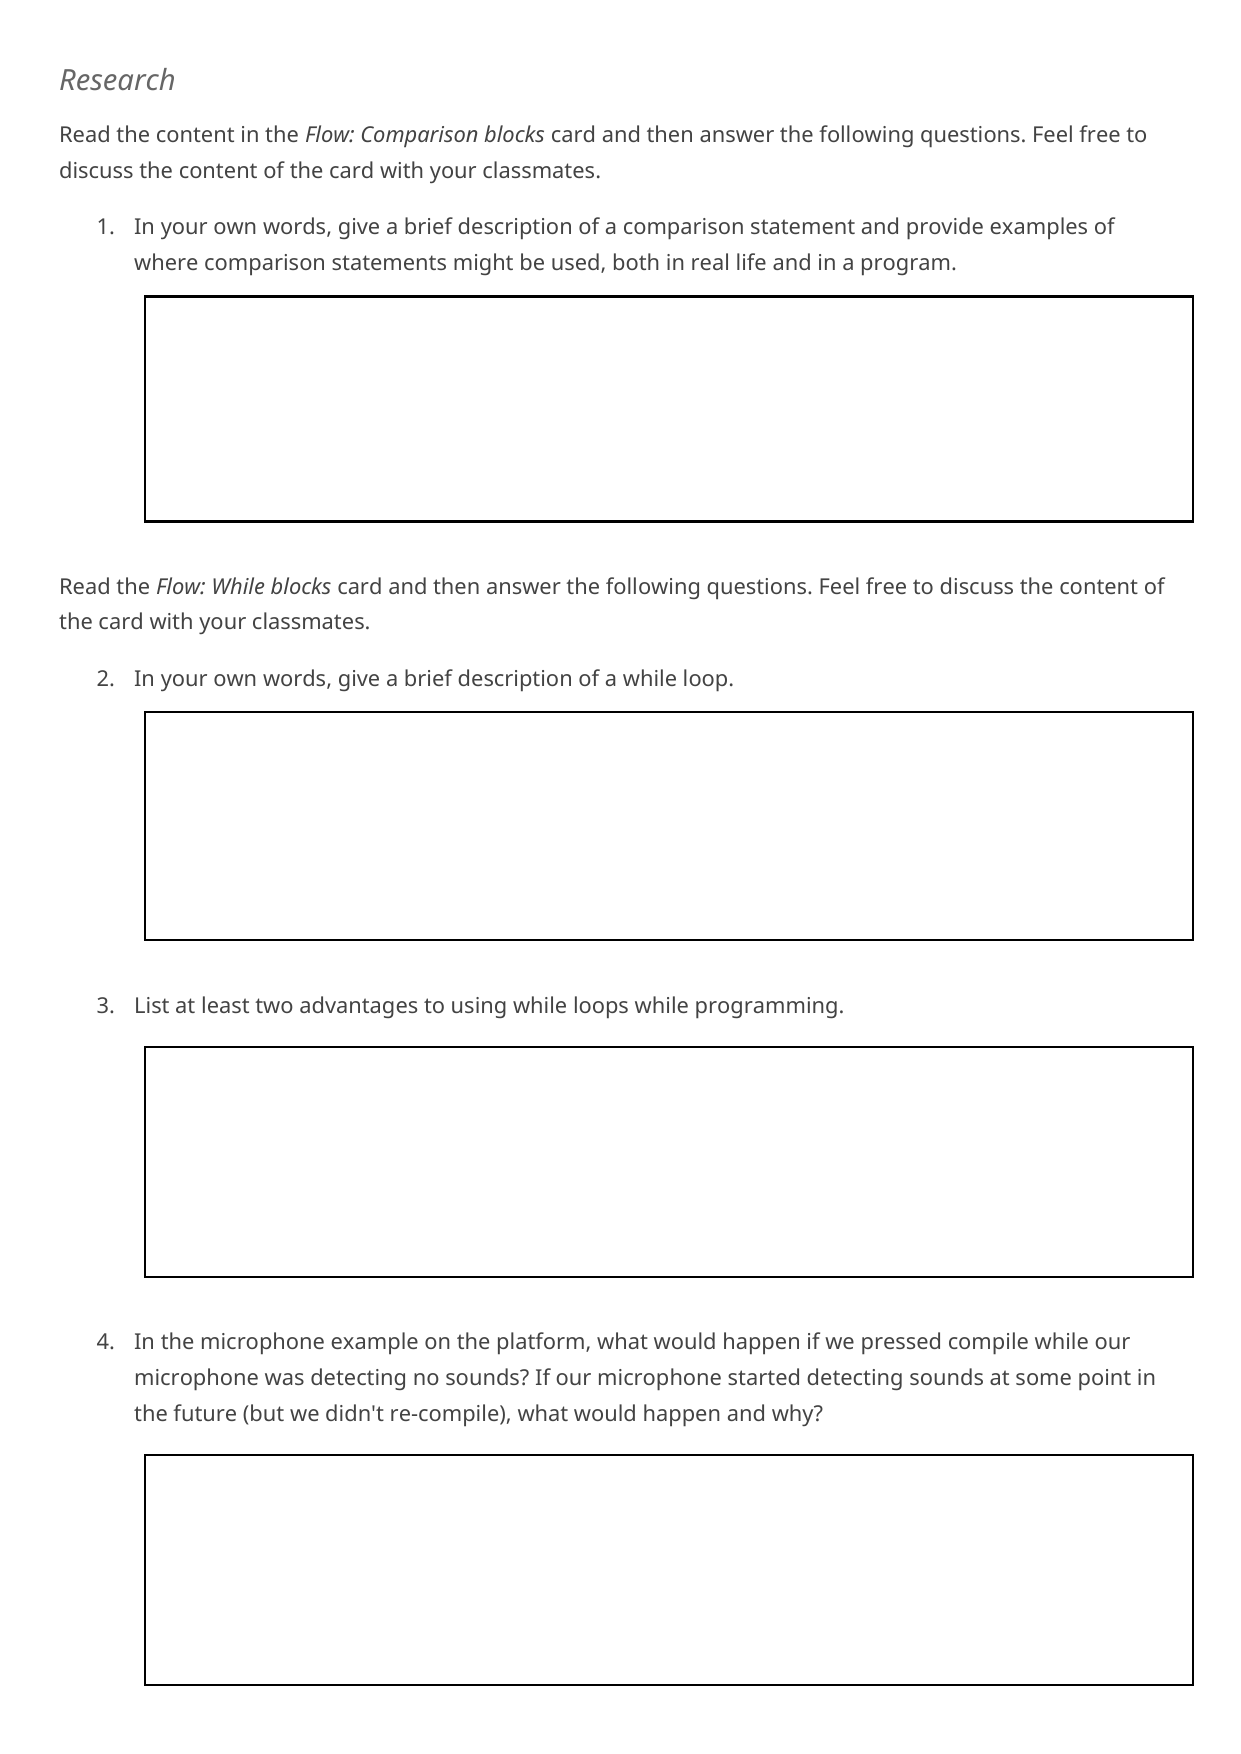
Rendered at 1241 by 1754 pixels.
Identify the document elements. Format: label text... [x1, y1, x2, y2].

list List at least two advantages to using while loops while programming. [96, 989, 1181, 1019]
table_header [146, 298, 1192, 520]
text Read the Flow: While blocks card and then answer the following questions. Feel free to discuss the content of the card with your classmates. [59, 571, 1181, 636]
list In your own words, give a brief description of a comparison statement and provide examples of where comparison statements might be used, both in real life and in a program. [96, 211, 1181, 277]
list In your own words, give a brief description of a while loop. [96, 663, 1181, 693]
text Read the content in the Flow: Comparison blocks card and then answer the following questions. Feel free to discuss the content of the card with your classmates. [59, 119, 1181, 184]
subtitle Research [59, 59, 1181, 99]
list In the microphone example on the platform, what would happen if we pressed compile while our microphone was detecting no sounds? If our microphone started detecting sounds at some point in the future (but we didn't re-compile), what would happen and why? [96, 1326, 1181, 1427]
table_header [146, 1456, 1192, 1684]
table_header [146, 713, 1192, 939]
table_header [146, 1048, 1192, 1276]
